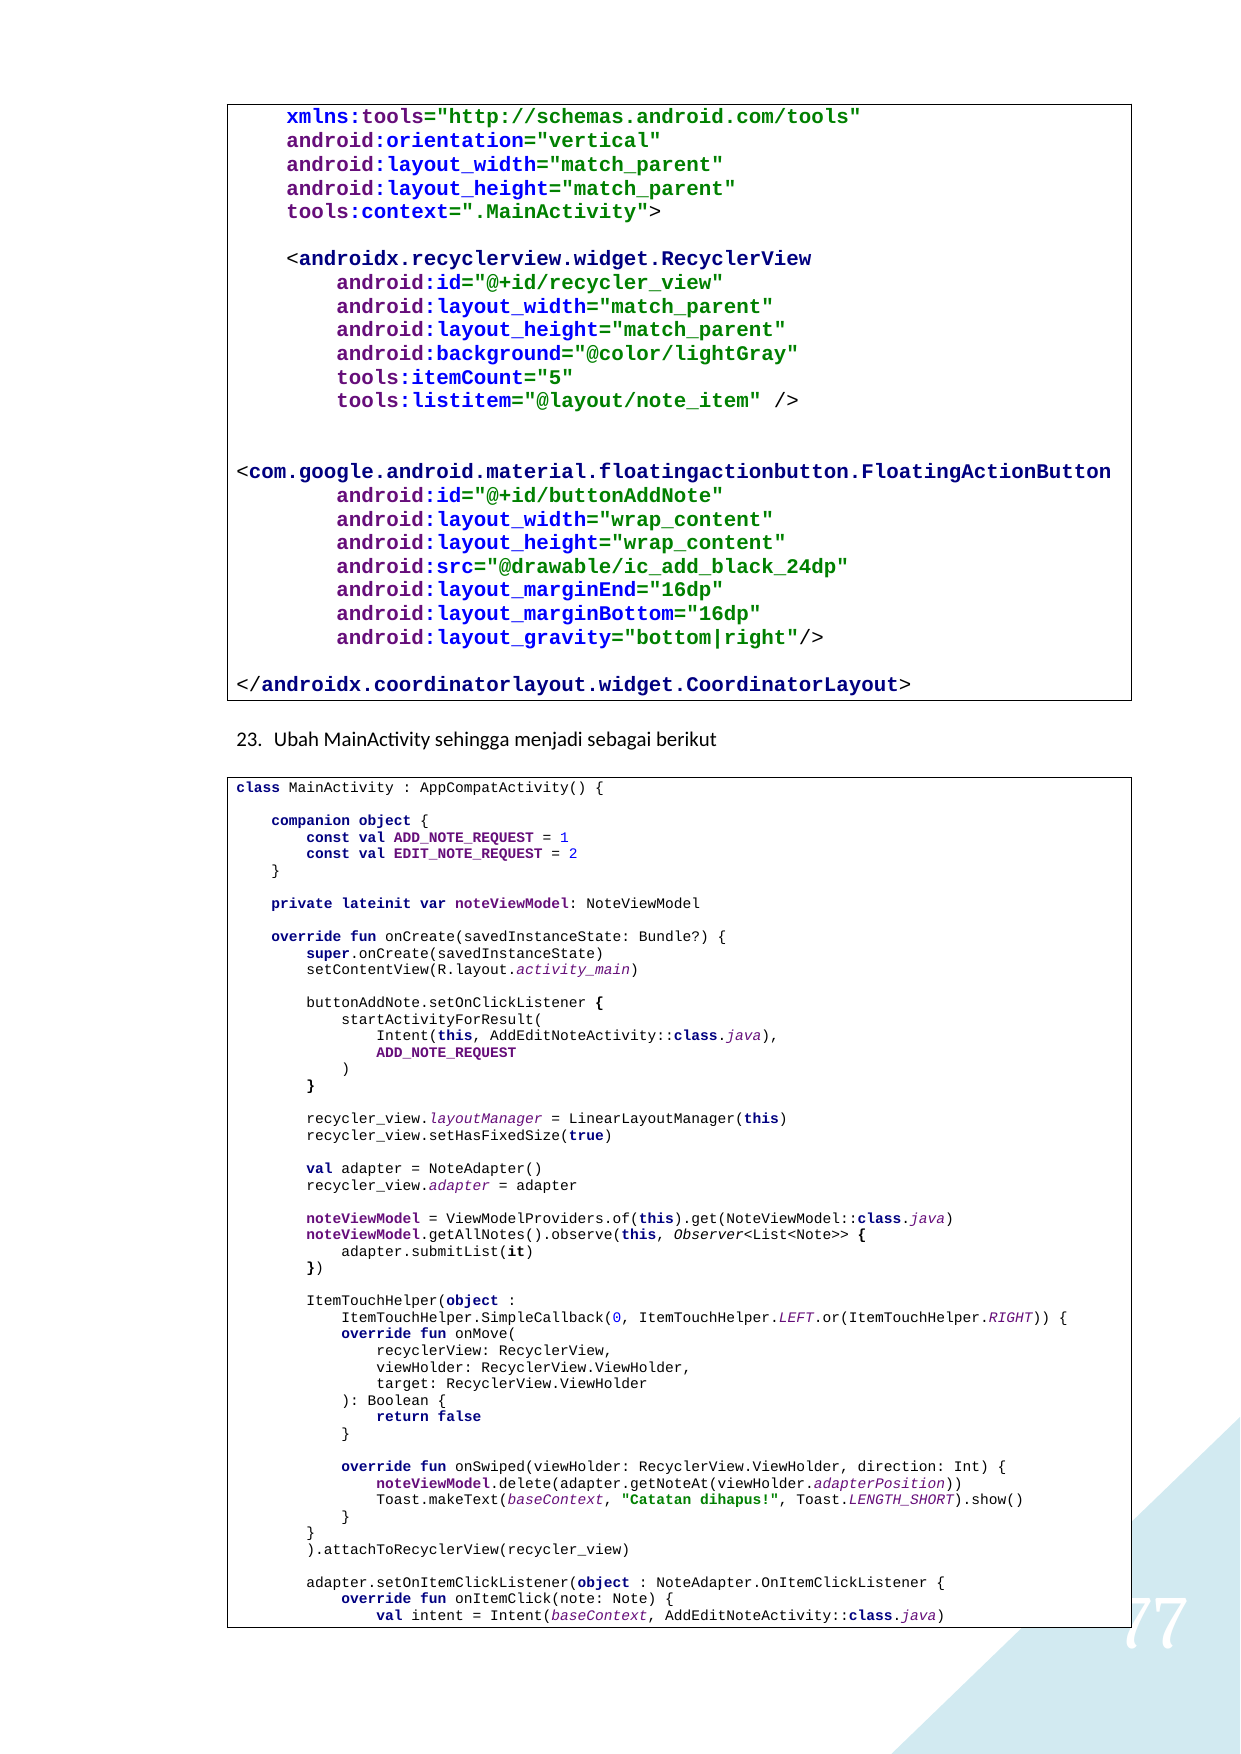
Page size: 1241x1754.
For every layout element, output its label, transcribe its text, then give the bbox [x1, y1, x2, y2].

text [228, 105, 1131, 700]
list Ubah MainActivity sehingga menjadi sebagai berikut [236, 726, 1122, 752]
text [228, 778, 1131, 1627]
